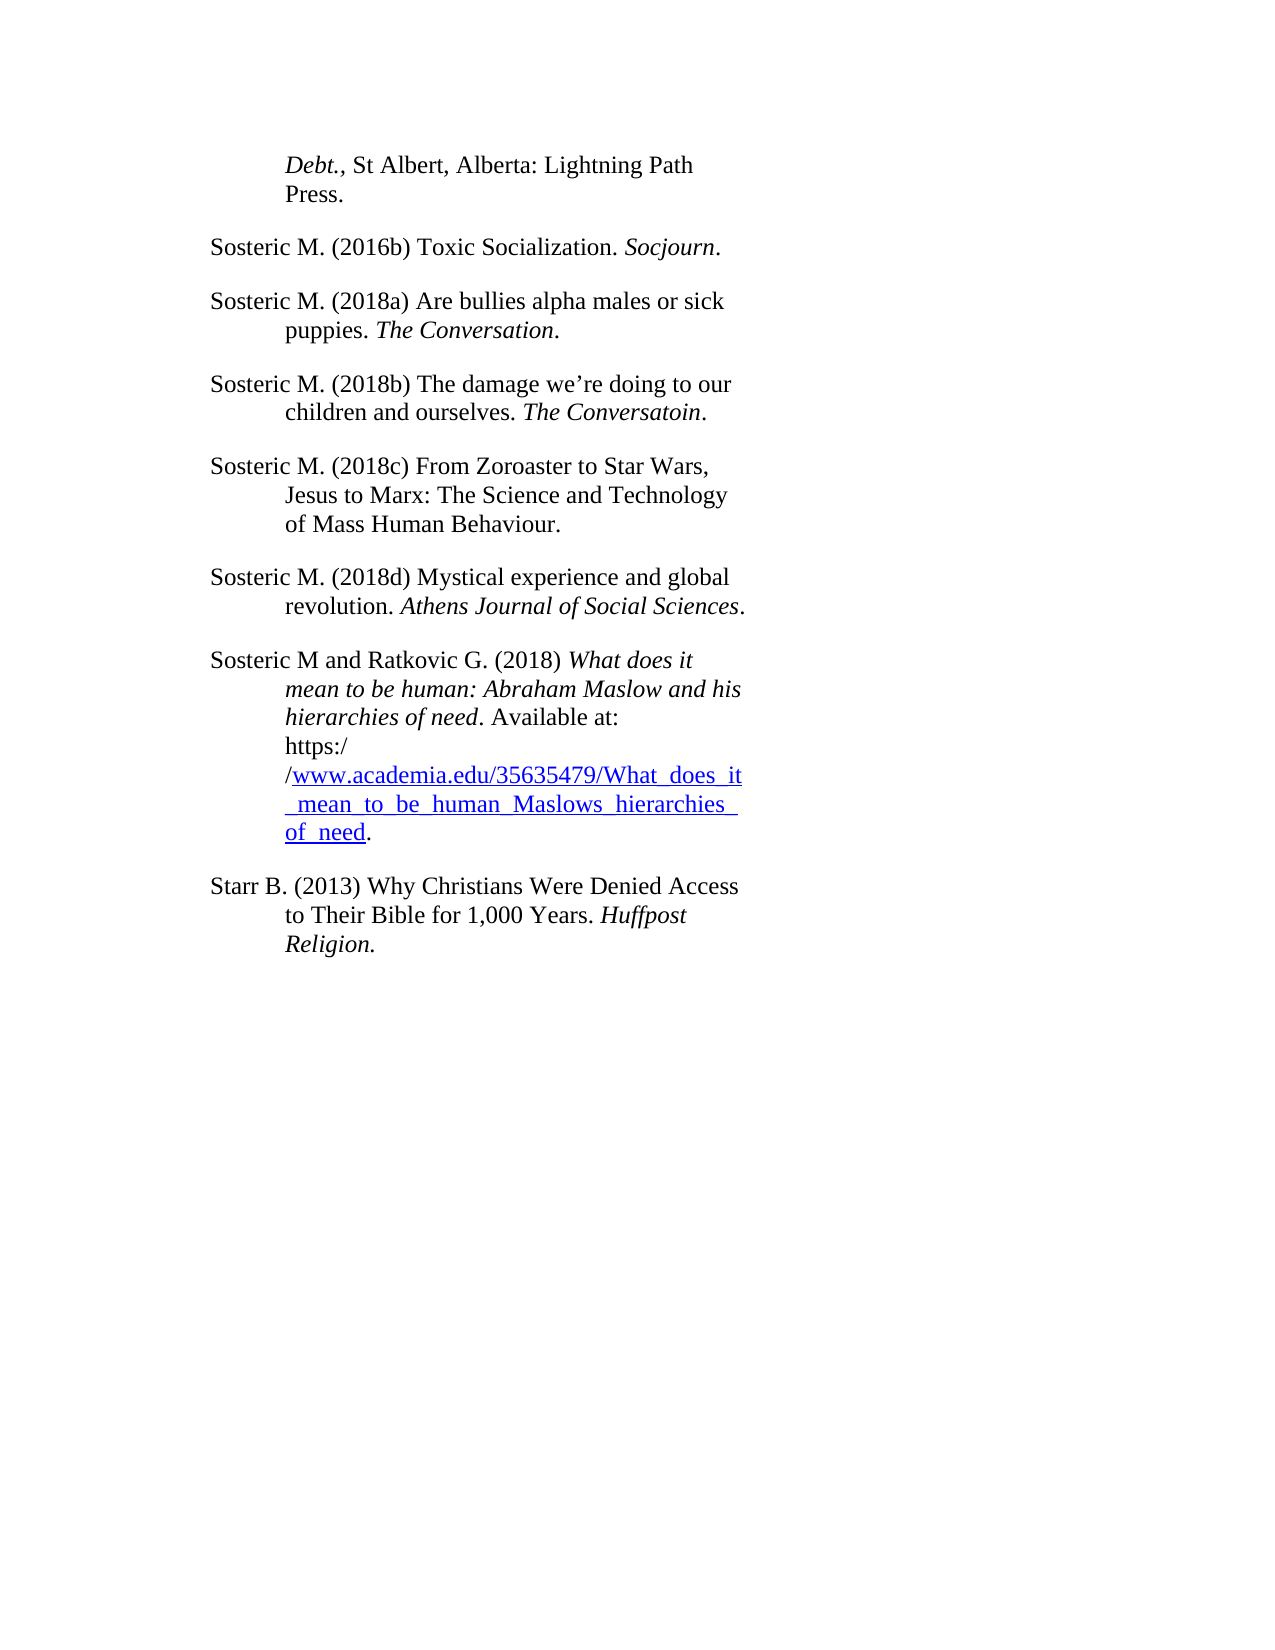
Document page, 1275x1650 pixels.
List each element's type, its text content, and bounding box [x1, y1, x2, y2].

text Sosteric M. (2018d) Mystical experience and global revolution. Athens Journal of Social Sciences. [210, 562, 750, 620]
text Sosteric M. (2018c) From Zoroaster to Star Wars, Jesus to Marx: The Science and Technology of Mass Human Behaviour. [210, 451, 750, 537]
text Sosteric M. (2016b) Toxic Socialization. Socjourn. [210, 232, 750, 261]
text Sosteric M. (2018a) Are bullies alpha males or sick puppies. The Conversation. [210, 286, 750, 344]
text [210, 150, 750, 207]
text Sosteric M. (2018b) The damage we’re doing to our children and ourselves. The Conversatoin. [210, 369, 750, 426]
text Sosteric M and Ratkovic G. (2018) What does it mean to be human: Abraham Maslow and his hierarchies of need. Available at: https://www.academia.edu/35635479/What_does_it_mean_to_be_human_Maslows_hierarchies_of_need. [210, 645, 750, 846]
text Starr B. (2013) Why Christians Were Denied Access to Their Bible for 1,000 Years. Huffpost Religion. [210, 871, 750, 957]
